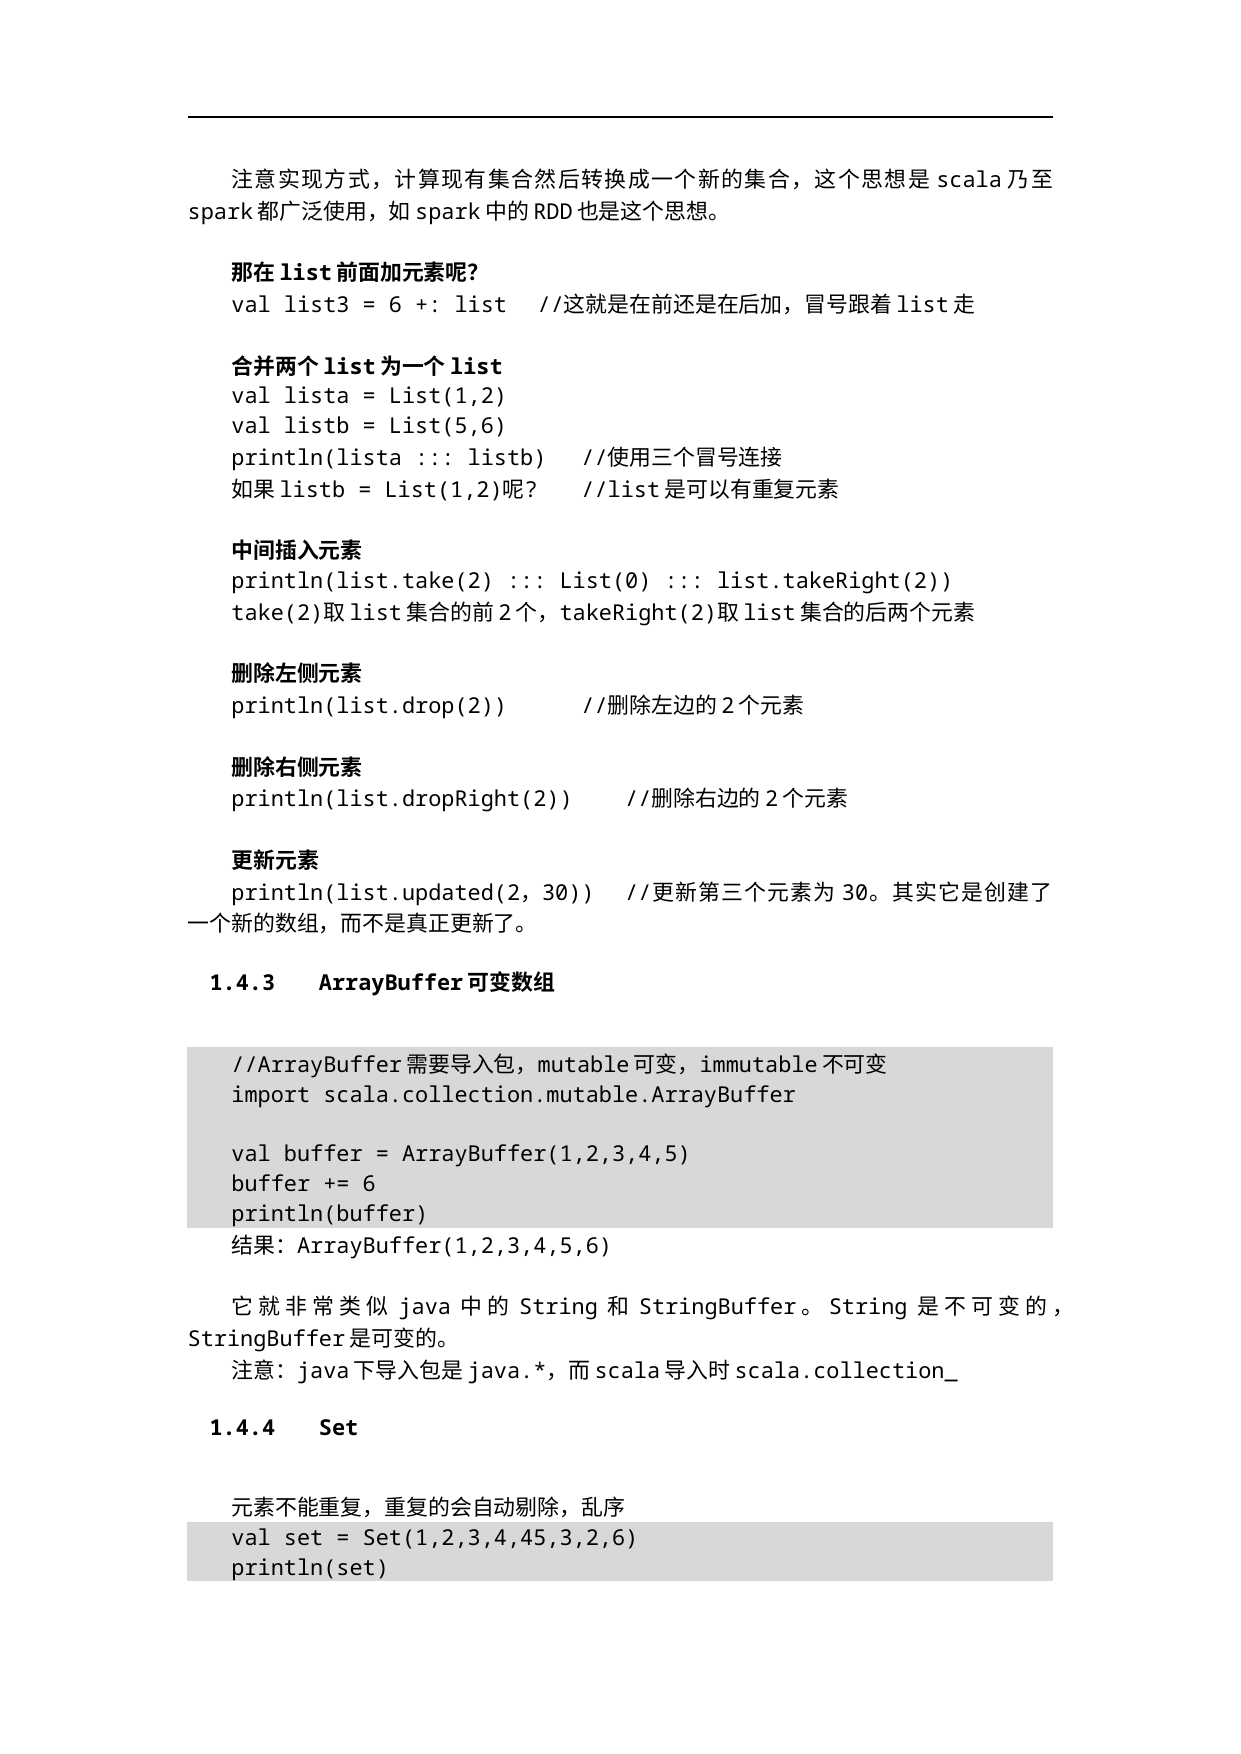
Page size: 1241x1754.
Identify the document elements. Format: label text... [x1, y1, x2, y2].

text println(list.dropRight(2)) //删除右边的2个元素 [187, 781, 1053, 813]
text 更新元素 [187, 843, 1053, 874]
text 它就非常类似java中的String和StringBuffer。String是不可变的，StringBuffer是可变的。 [187, 1289, 1053, 1353]
text val list3 = 6 +: list //这就是在前还是在后加，冒号跟着list走 [187, 287, 1053, 319]
text import scala.collection.mutable.ArrayBuffer [187, 1079, 1053, 1108]
text println(list.take(2) ::: List(0) ::: list.takeRight(2)) [187, 565, 1053, 595]
text 结果：ArrayBuffer(1,2,3,4,5,6) [187, 1228, 1053, 1259]
text //ArrayBuffer需要导入包，mutable可变，immutable不可变 [187, 1047, 1053, 1079]
text println(lista ::: listb) //使用三个冒号连接 [187, 440, 1053, 472]
text 如果listb = List(1,2)呢? //list是可以有重复元素 [187, 472, 1053, 503]
text 注意：java下导入包是java.*，而scala导入时scala.collection_ [187, 1353, 1053, 1384]
text val lista = List(1,2) [187, 380, 1053, 410]
text buffer += 6 [187, 1168, 1053, 1198]
subtitle ArrayBuffer可变数组 [209, 965, 1031, 997]
text val buffer = ArrayBuffer(1,2,3,4,5) [187, 1138, 1053, 1168]
text 注意实现方式，计算现有集合然后转换成一个新的集合，这个思想是scala乃至spark都广泛使用，如spark中的RDD也是这个思想。 [187, 162, 1053, 226]
text println(list.updated(2，30)) //更新第三个元素为30。其实它是创建了一个新的数组，而不是真正更新了。 [187, 874, 1053, 938]
text println(set) [187, 1552, 1053, 1581]
text println(buffer) [187, 1198, 1053, 1228]
text 删除右侧元素 [187, 749, 1053, 781]
text 那在list前面加元素呢？ [187, 255, 1053, 287]
text 合并两个list为一个list [187, 349, 1053, 380]
text take(2)取list集合的前2个，takeRight(2)取list集合的后两个元素 [187, 595, 1053, 627]
text val listb = List(5,6) [187, 410, 1053, 440]
text 元素不能重复，重复的会自动剔除，乱序 [187, 1490, 1053, 1522]
text 删除左侧元素 [187, 656, 1053, 688]
text 中间插入元素 [187, 533, 1053, 565]
text println(list.drop(2)) //删除左边的2个元素 [187, 688, 1053, 720]
subtitle Set [209, 1412, 1031, 1441]
text val set = Set(1,2,3,4,45,3,2,6) [187, 1522, 1053, 1552]
